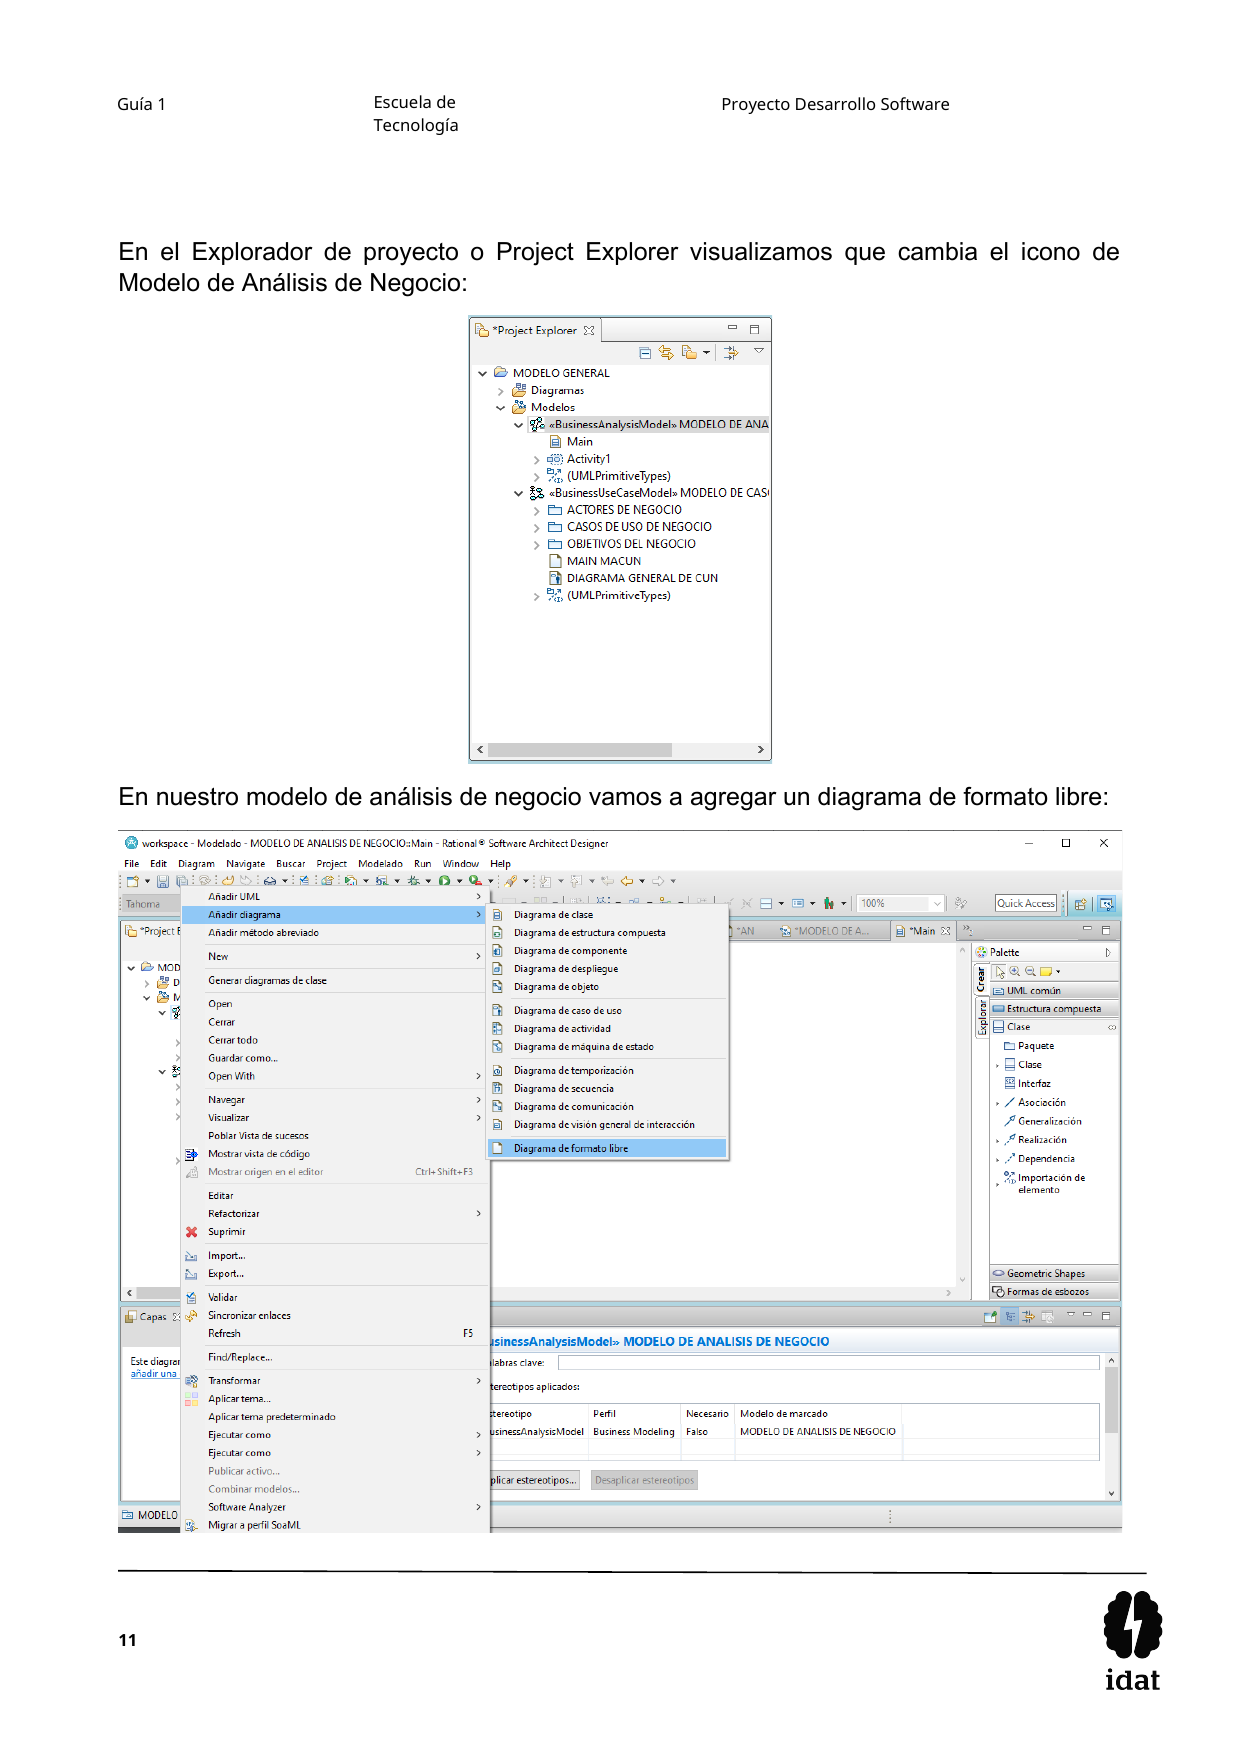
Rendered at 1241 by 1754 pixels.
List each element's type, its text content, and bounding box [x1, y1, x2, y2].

text En el Explorador de proyecto o Project Explorer visualizamos que cambia el icono de Modelo de Análisis de Negocio: [118, 236, 1122, 296]
picture [118, 830, 1123, 1533]
text En nuestro modelo de análisis de negocio vamos a agregar un diagrama de formato libre: [118, 782, 1122, 811]
picture [1103, 1591, 1163, 1690]
picture [468, 315, 773, 764]
